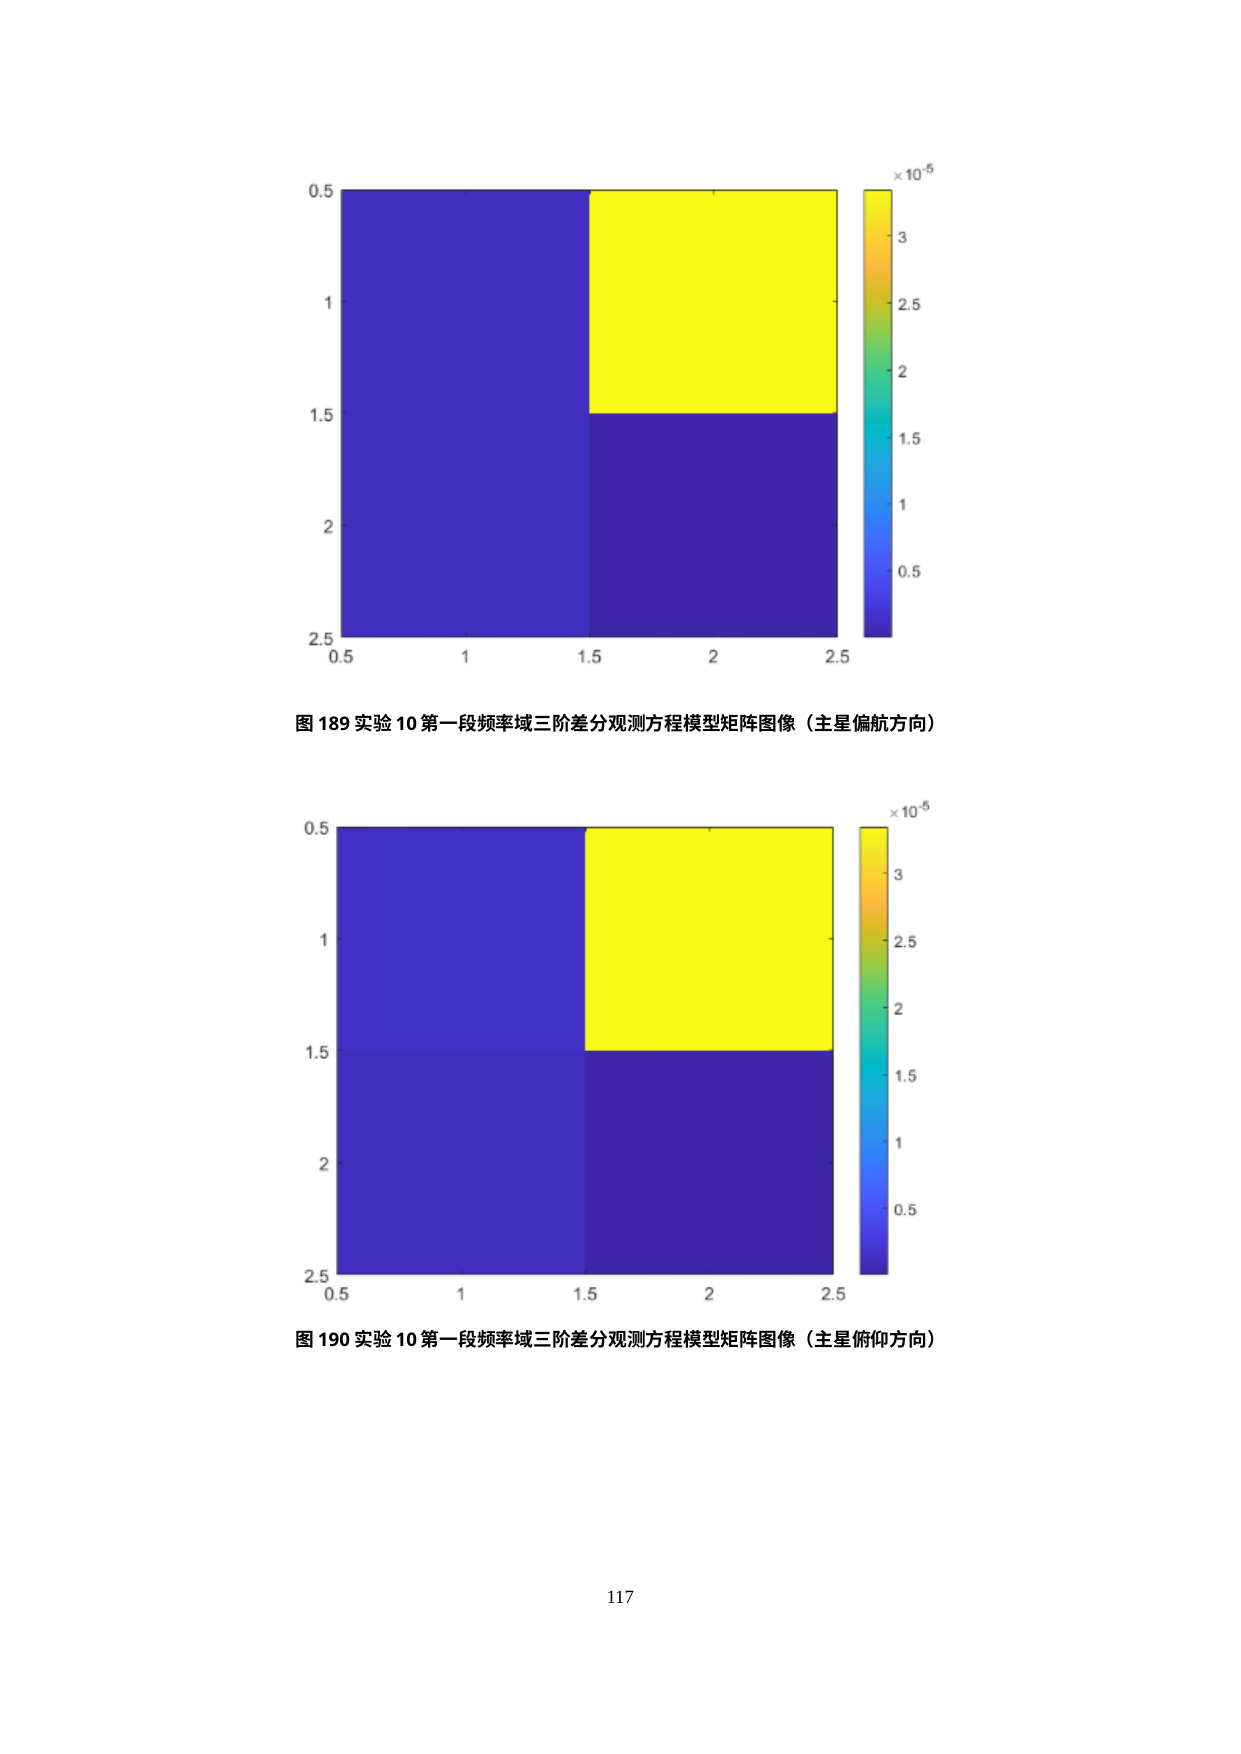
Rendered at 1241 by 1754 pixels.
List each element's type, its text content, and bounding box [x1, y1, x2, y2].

picture [294, 150, 946, 694]
picture [288, 792, 953, 1311]
text 图 190 实验10第一段频率域三阶差分观测方程模型矩阵图像（主星俯仰方向） [187, 1325, 1053, 1352]
text 图 189 实验10第一段频率域三阶差分观测方程模型矩阵图像（主星偏航方向） [187, 708, 1053, 735]
